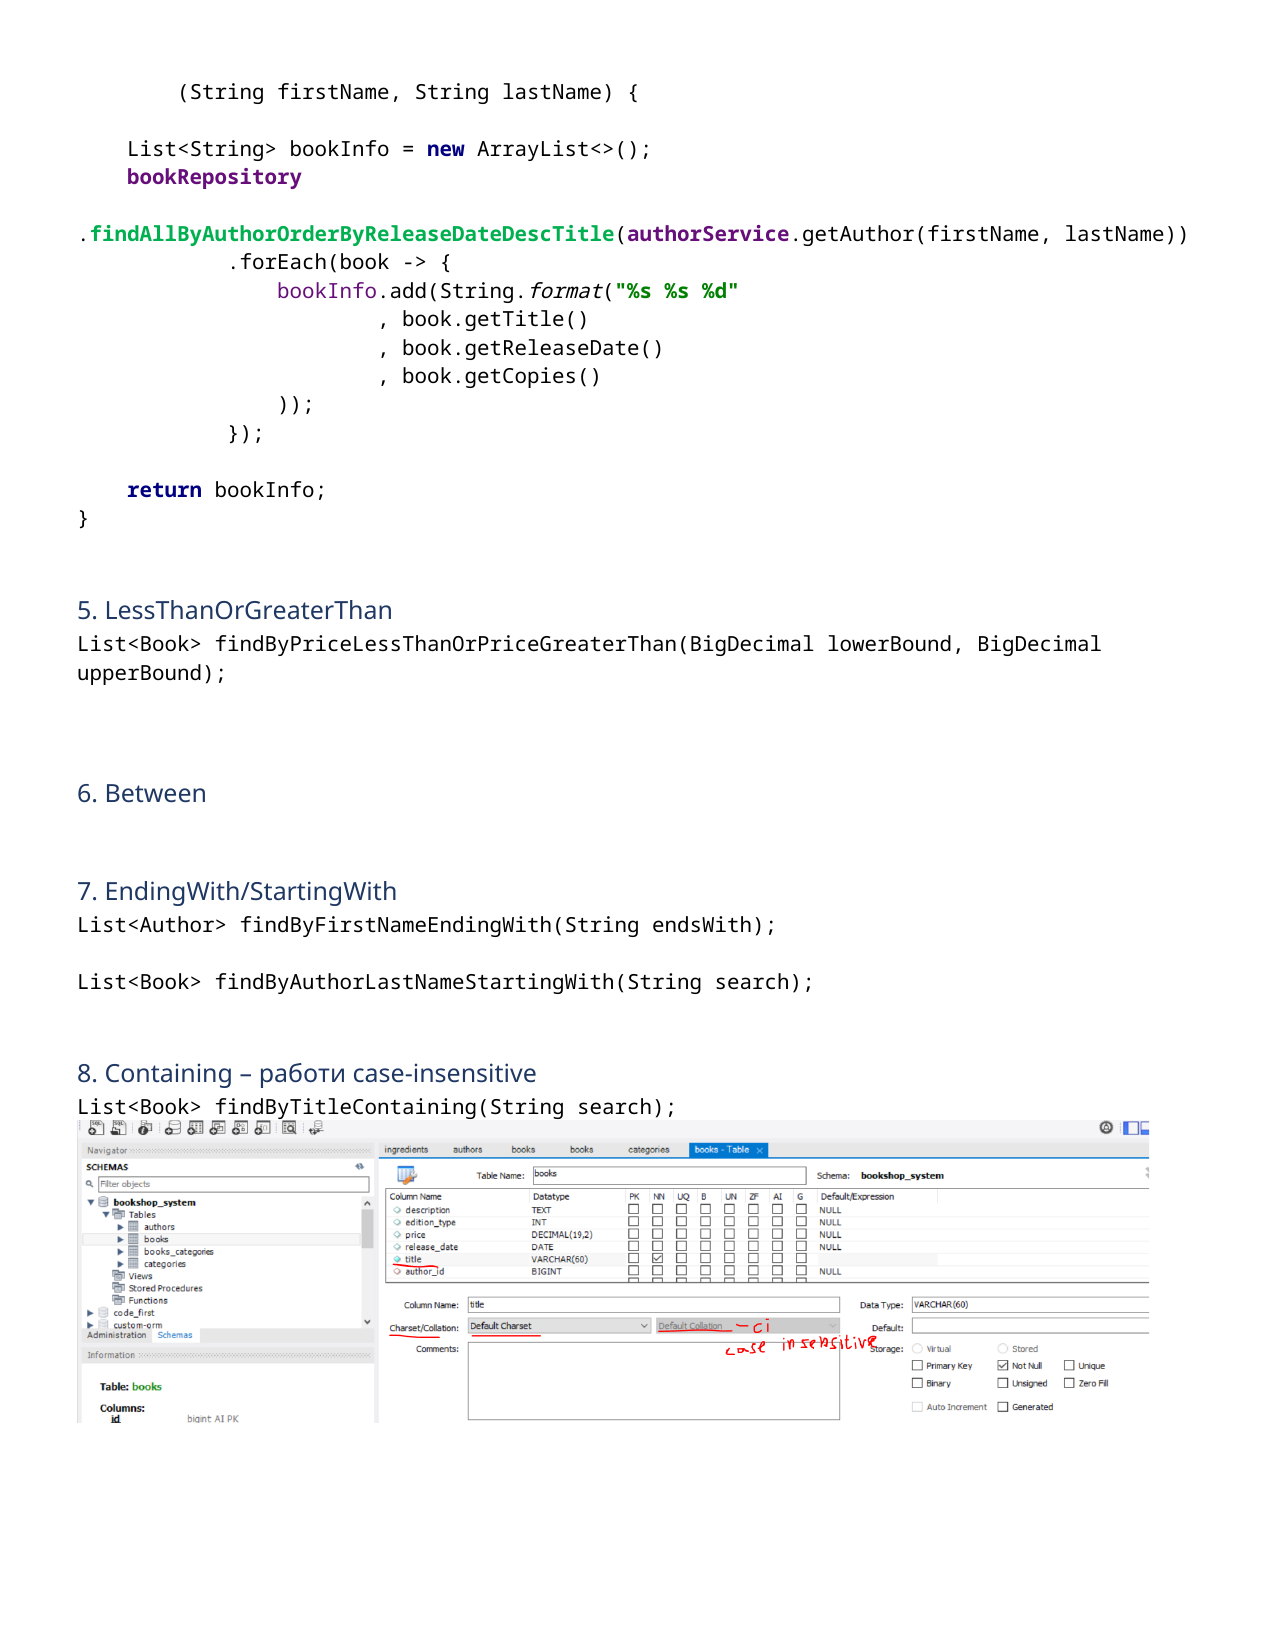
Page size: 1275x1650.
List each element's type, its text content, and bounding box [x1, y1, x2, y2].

picture [76, 1120, 1150, 1423]
subtitle 7. EndingWith/StartingWith [77, 874, 1198, 908]
text List<Book> findByTitleContaining(String search); [77, 1092, 1198, 1121]
subtitle 5. LessThanOrGreaterThan [77, 593, 1198, 627]
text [77, 77, 1198, 532]
text List<Author> findByFirstNameEndingWith(String endsWith); [77, 911, 1198, 939]
subtitle 6. Between [77, 776, 1198, 810]
text List<Book> findByAuthorLastNameStartingWith(String search); [77, 967, 1198, 995]
subtitle 8. Containing – работи case-insensitive [77, 1056, 1198, 1090]
text List<Book> findByPriceLessThanOrPriceGreaterThan(BigDecimal lowerBound, BigDecimal upperBound); [77, 629, 1198, 686]
